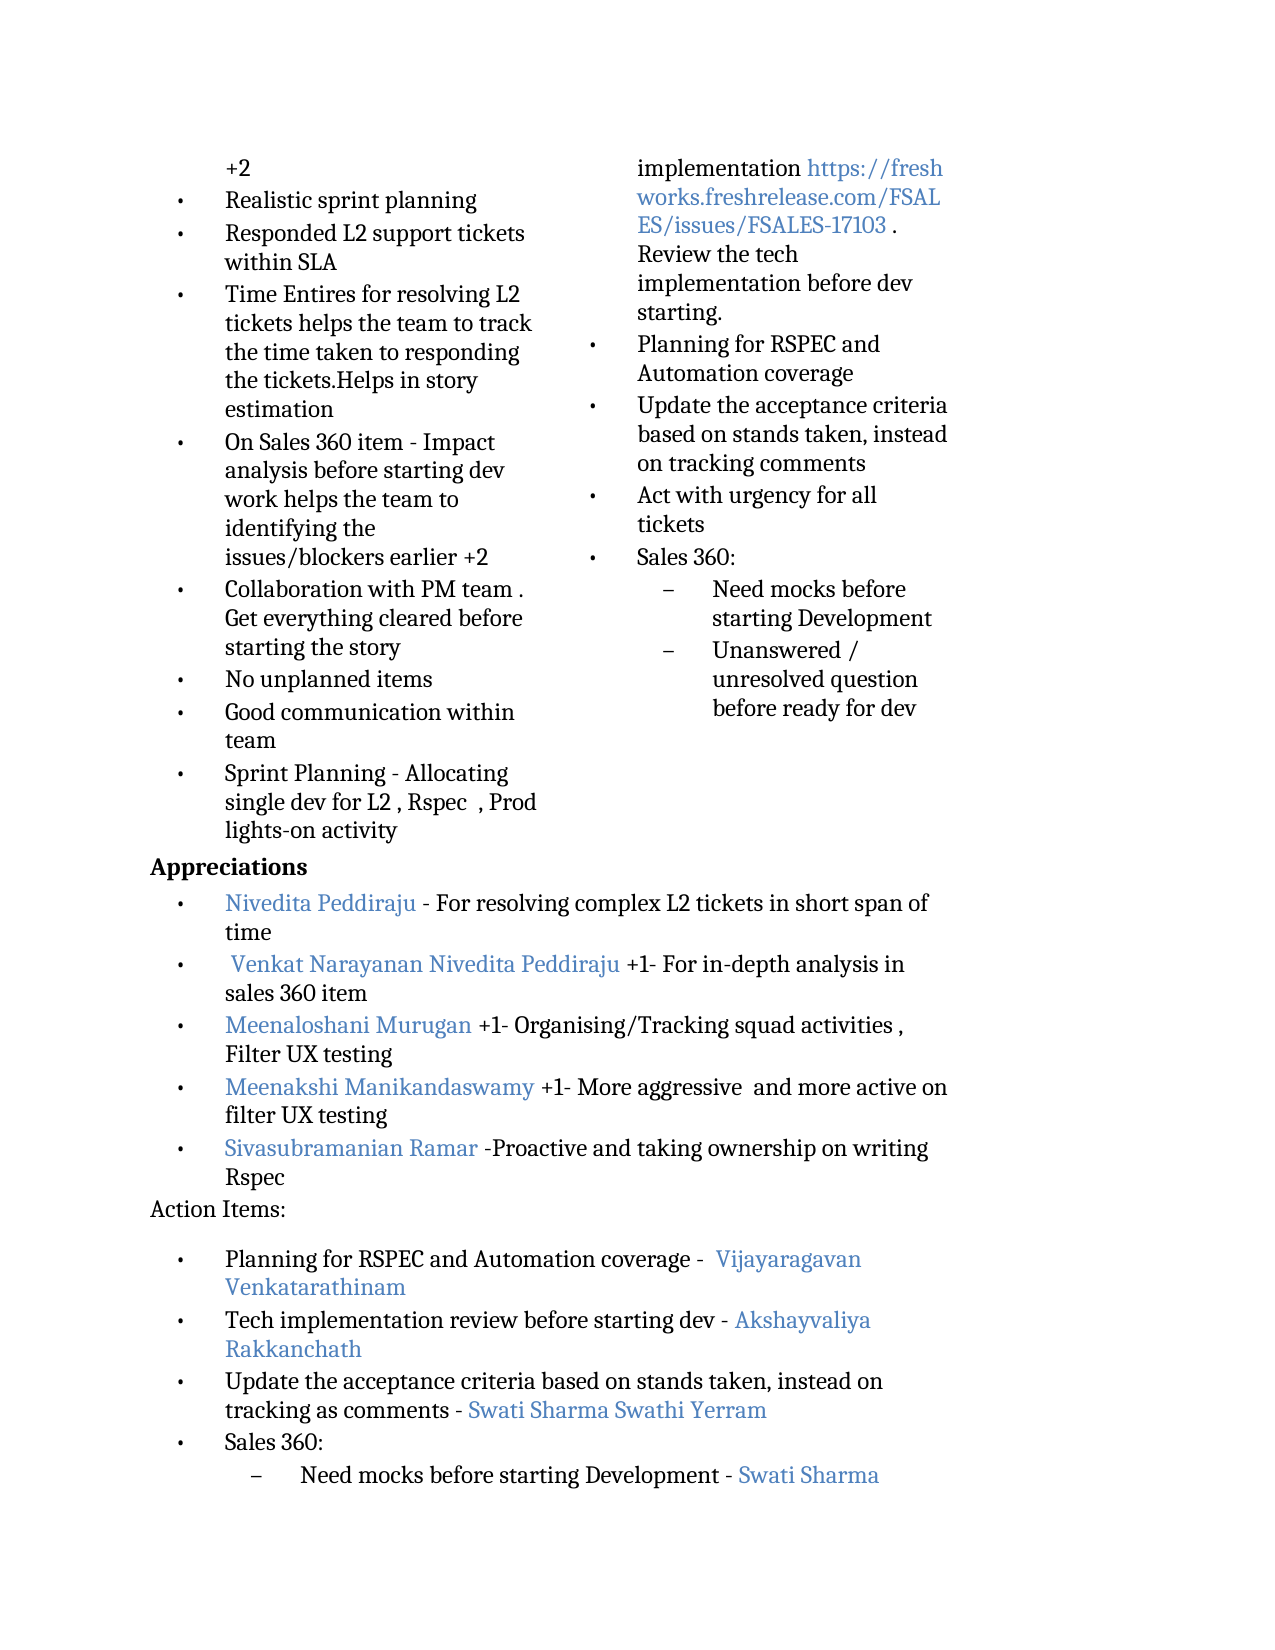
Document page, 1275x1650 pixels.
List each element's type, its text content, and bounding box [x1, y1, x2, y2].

table_header Action Items: Planning for RSPEC and Automation coverage - Vijayaragavan Venkatarathinam Tech implementation review before starting dev - Akshayvaliya Rakkanchath Update the acceptance criteria based on stands taken, instead on tracking as comments - Swati Sharma Swathi Yerram Sales 360: Need mocks before starting Development - Swati Sharma [139, 1195, 964, 1493]
table_header Appreciations [139, 849, 964, 885]
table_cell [551, 150, 964, 849]
table_cell Nivedita Peddiraju - For resolving complex L2 tickets in short span of time Venkat Narayanan Nivedita Peddiraju +1- For in-depth analysis in sales 360 item Meenaloshani Murugan +1- Organising/Tracking squad activities , Filter UX testing Meenakshi Manikandaswamy +1- More aggressive and more active on filter UX testing Sivasubramanian Ramar -Proactive and taking ownership on writing Rspec [139, 885, 964, 1195]
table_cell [139, 150, 551, 849]
